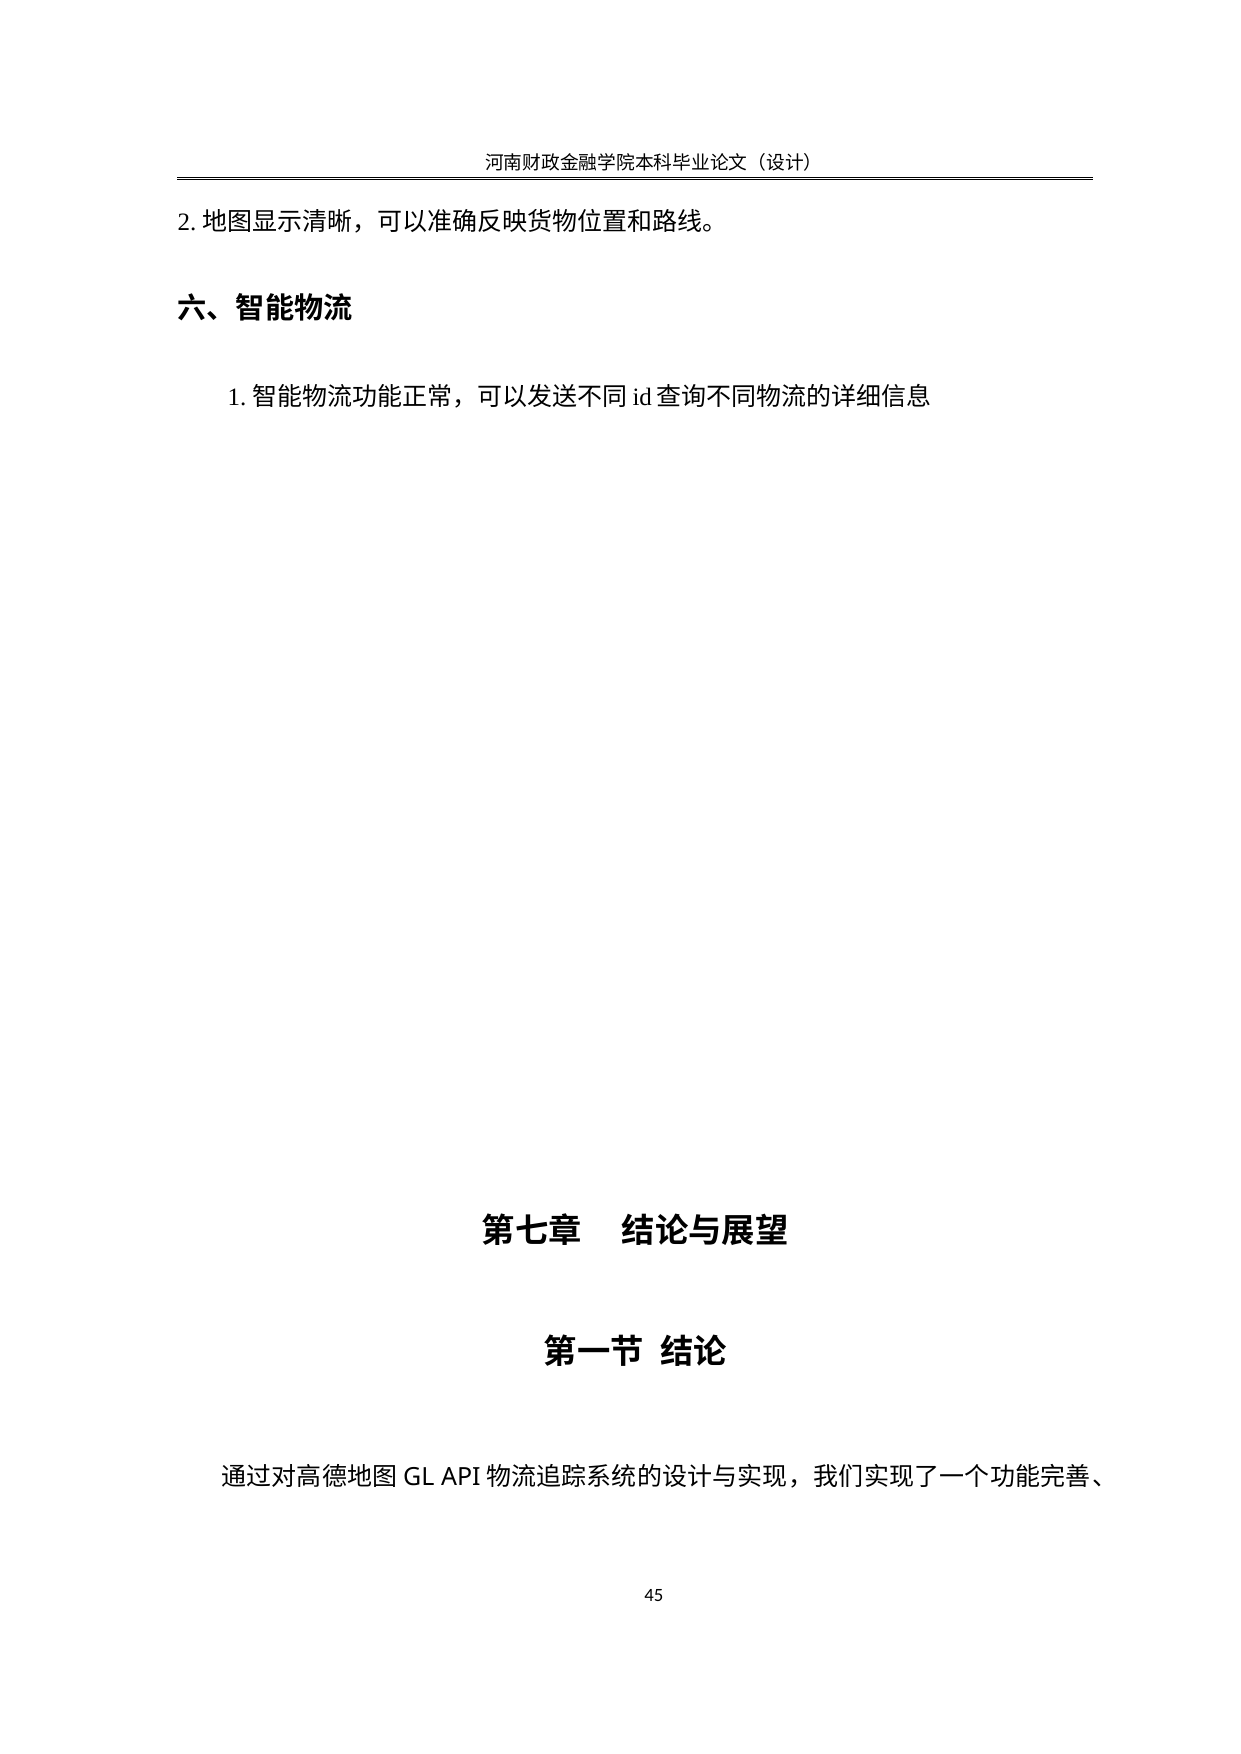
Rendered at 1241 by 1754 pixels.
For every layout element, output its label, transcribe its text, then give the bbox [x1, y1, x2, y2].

list 智能物流功能正常，可以发送不同id查询不同物流的详细信息 [227, 361, 1093, 428]
list 结论 [177, 1315, 1093, 1383]
list 地图显示清晰，可以准确反映货物位置和路线。 [177, 186, 1093, 253]
list 智能物流 [133, 272, 1093, 339]
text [177, 1441, 1093, 1509]
list 结论与展望 [177, 1194, 1093, 1262]
